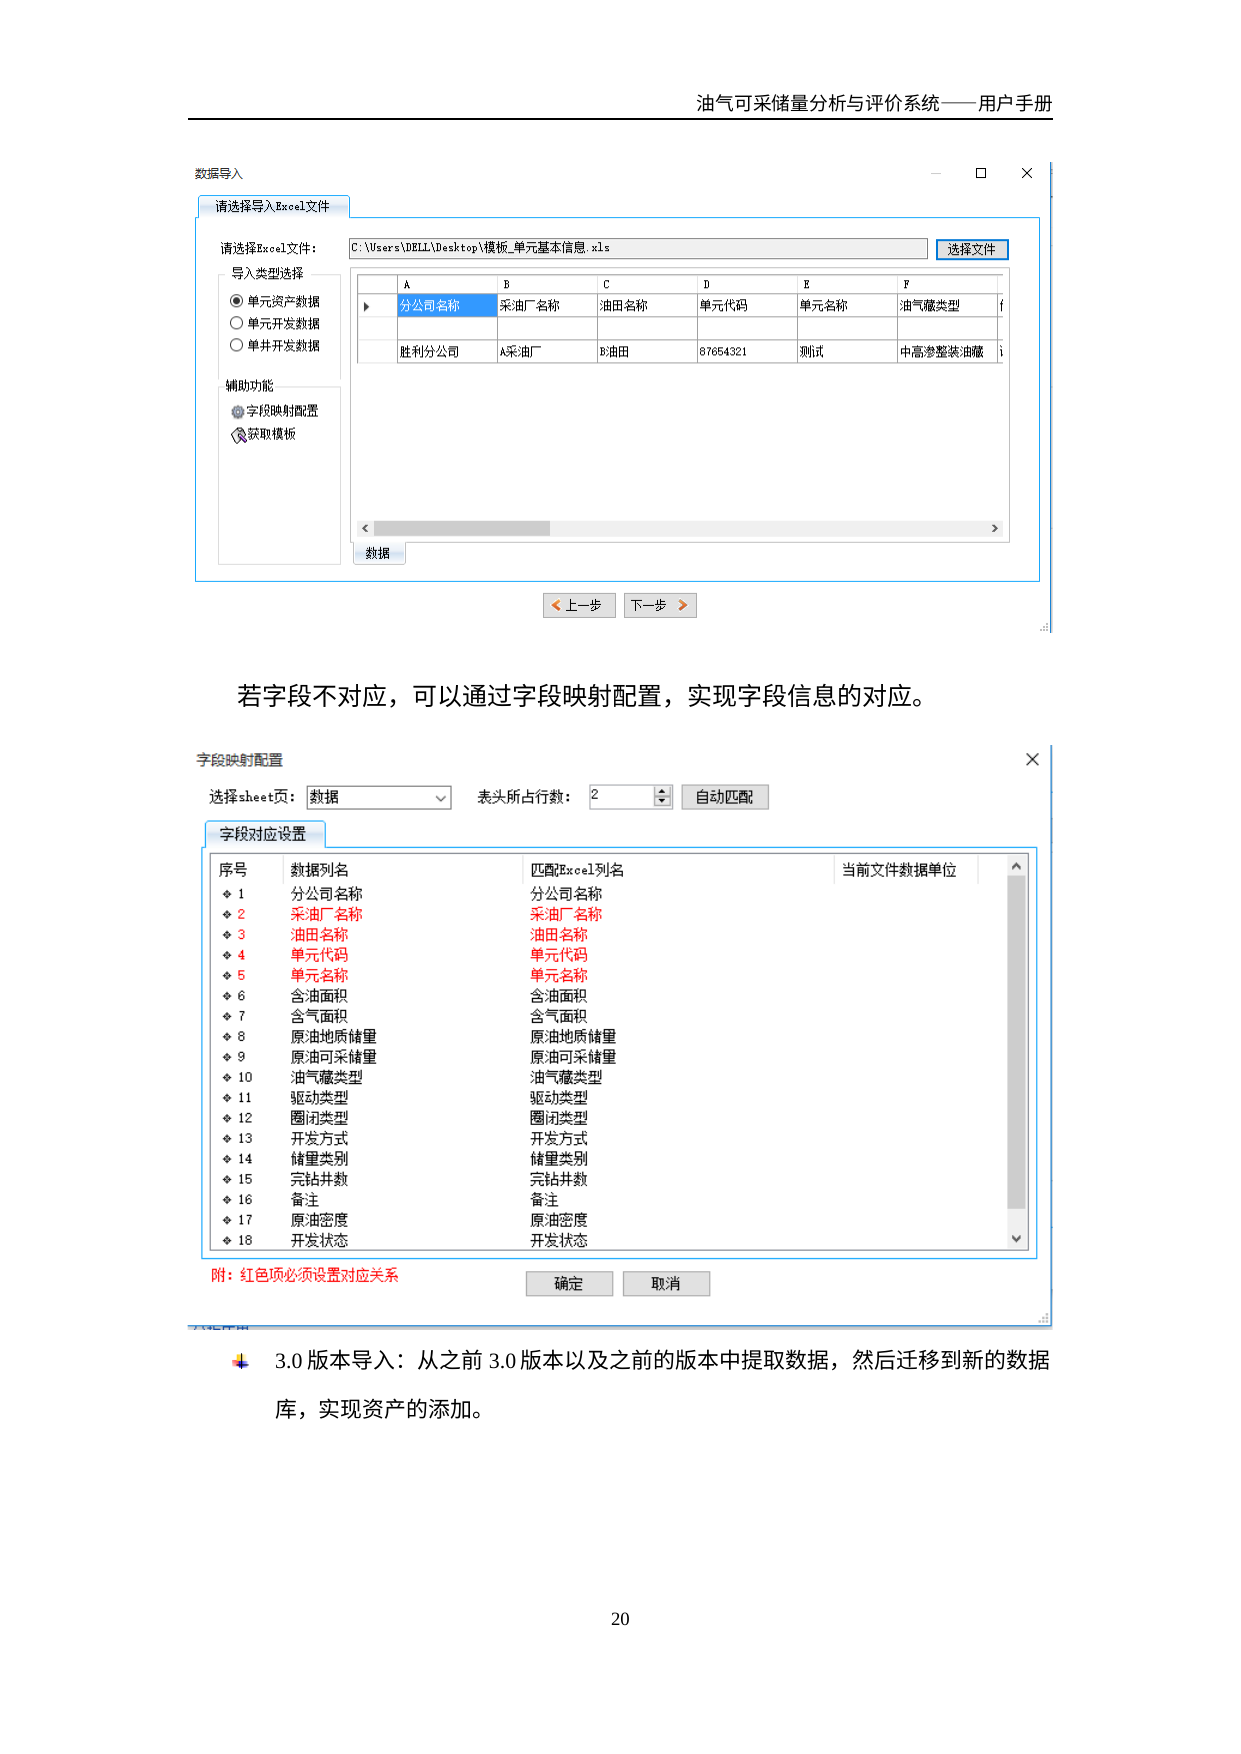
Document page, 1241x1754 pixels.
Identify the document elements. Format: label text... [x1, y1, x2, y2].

picture [187, 162, 1053, 633]
text 若字段不对应，可以通过字段映射配置，实现字段信息的对应。 [187, 662, 1053, 727]
picture [232, 1352, 249, 1369]
list 3.0版本导入：从之前3.0版本以及之前的版本中提取数据，然后迁移到新的数据库，实现资产的添加。 [231, 1343, 1053, 1424]
picture [187, 745, 1053, 1330]
